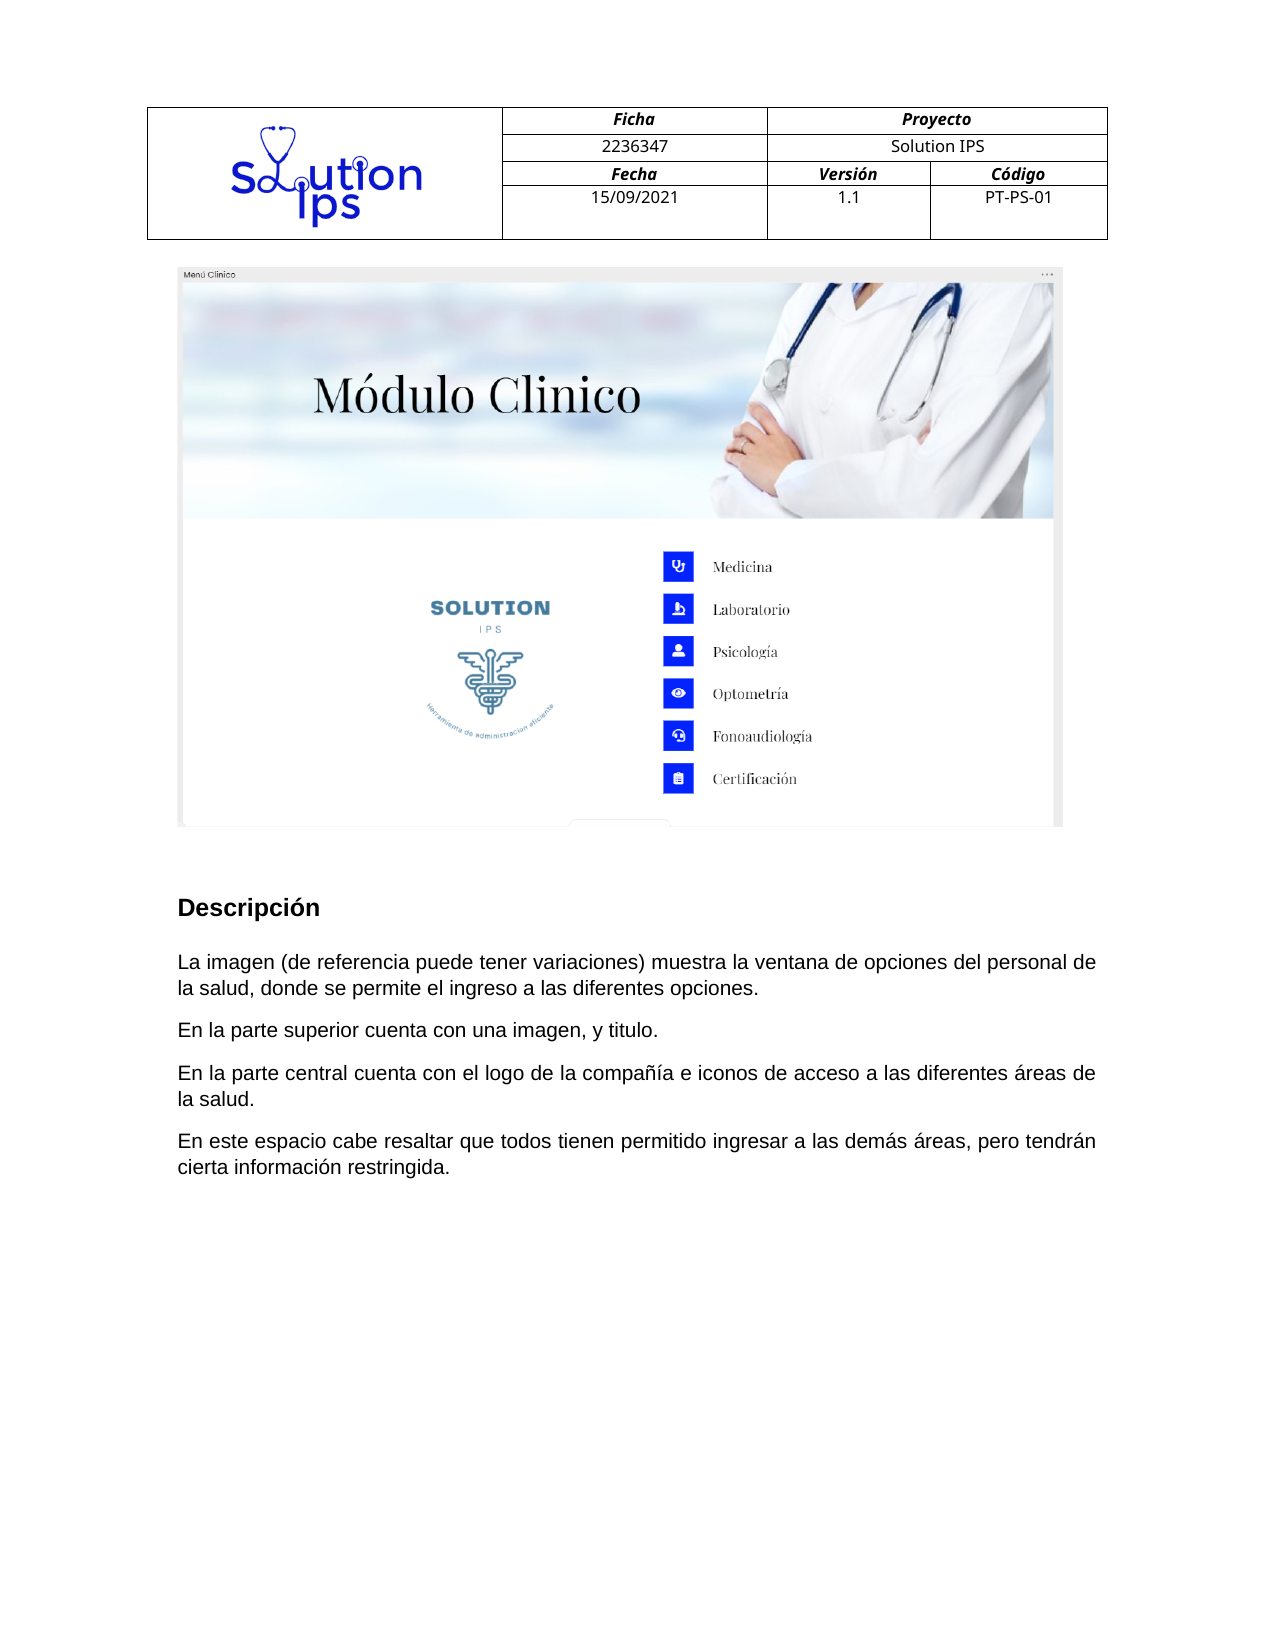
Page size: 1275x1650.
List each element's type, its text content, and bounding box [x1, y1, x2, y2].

picture [210, 107, 439, 239]
text En este espacio cabe resaltar que todos tienen permitido ingresar a las demás áreas, pero tendrán cierta información restringida. [177, 1129, 1098, 1179]
text La imagen (de referencia puede tener variaciones) muestra la ventana de opciones del personal de la salud, donde se permite el ingreso a las diferentes opciones. [177, 950, 1098, 1000]
text En la parte central cuenta con el logo de la compañía e iconos de acceso a las diferentes áreas de la salud. [177, 1061, 1098, 1111]
text Descripción [177, 892, 1098, 921]
text En la parte superior cuenta con una imagen, y titulo. [177, 1018, 1098, 1042]
picture [177, 267, 1063, 827]
